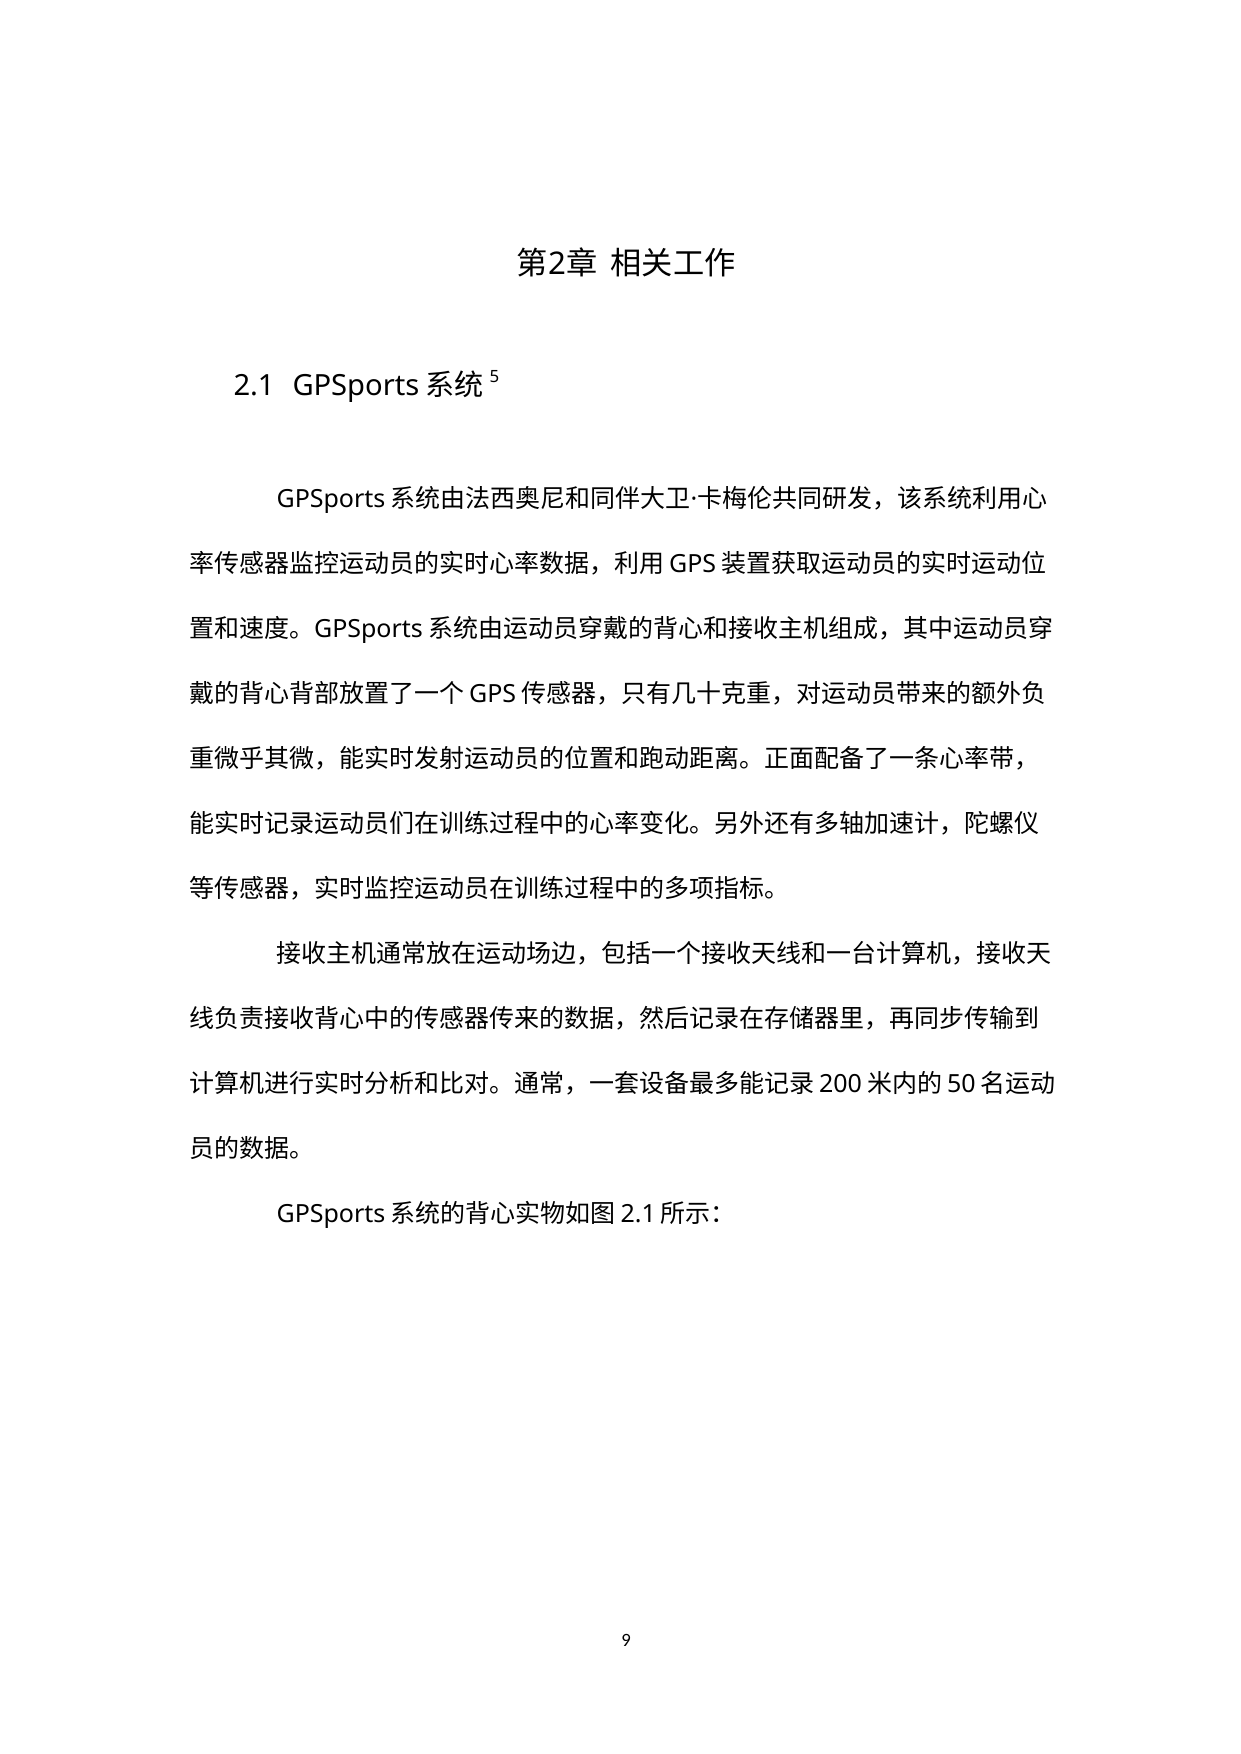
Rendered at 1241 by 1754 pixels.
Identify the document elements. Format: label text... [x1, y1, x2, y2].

text 接收主机通常放在运动场边，包括一个接收天线和一台计算机，接收天线负责接收背心中的传感器传来的数据，然后记录在存储器里，再同步传输到计算机进行实时分析和比对。通常，一套设备最多能记录200米内的50名运动员的数据。 [189, 919, 1063, 1179]
subtitle 相关工作 [189, 228, 1063, 293]
text GPSports系统由法西奥尼和同伴大卫·卡梅伦共同研发，该系统利用心率传感器监控运动员的实时心率数据，利用GPS装置获取运动员的实时运动位置和速度。GPSports系统由运动员穿戴的背心和接收主机组成，其中运动员穿戴的背心背部放置了一个GPS传感器，只有几十克重，对运动员带来的额外负重微乎其微，能实时发射运动员的位置和跑动距离。正面配备了一条心率带，能实时记录运动员们在训练过程中的心率变化。另外还有多轴加速计，陀螺仪等传感器，实时监控运动员在训练过程中的多项指标。 [189, 464, 1063, 919]
subtitle GPSports系统5 [233, 351, 1063, 416]
text GPSports系统的背心实物如图2.1所示： [189, 1179, 1063, 1244]
